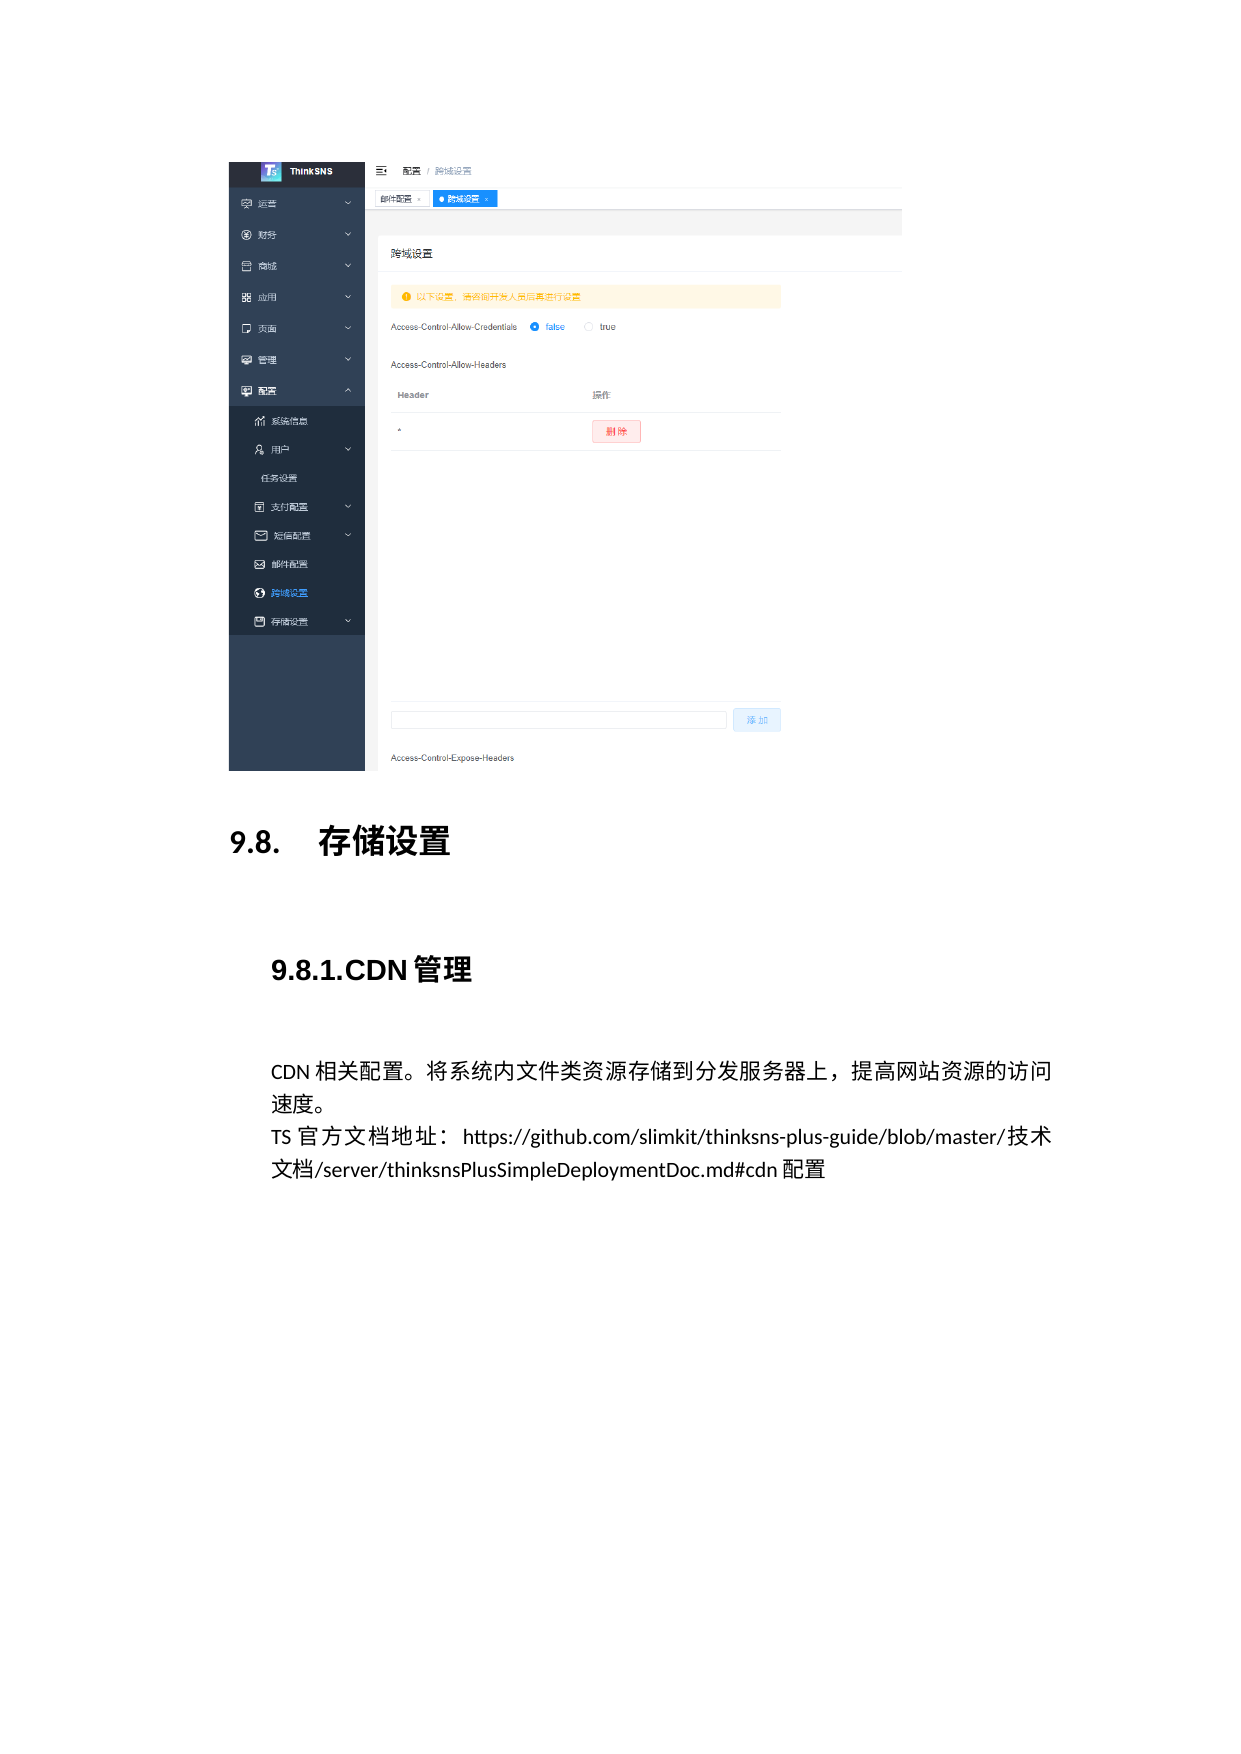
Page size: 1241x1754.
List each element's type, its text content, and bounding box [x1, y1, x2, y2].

subtitle CDN管理 [271, 935, 1053, 1000]
list TS官方文档地址：https://github.com/slimkit/thinksns-plus-guide/blob/master/技术文档/server/thinksnsPlusSimpleDeploymentDoc.md#cdn配置 [271, 1119, 1053, 1184]
subtitle 存储设置 [229, 807, 1053, 872]
picture [228, 162, 902, 771]
list CDN相关配置。将系统内文件类资源存储到分发服务器上，提高网站资源的访问速度。 [271, 1054, 1053, 1119]
